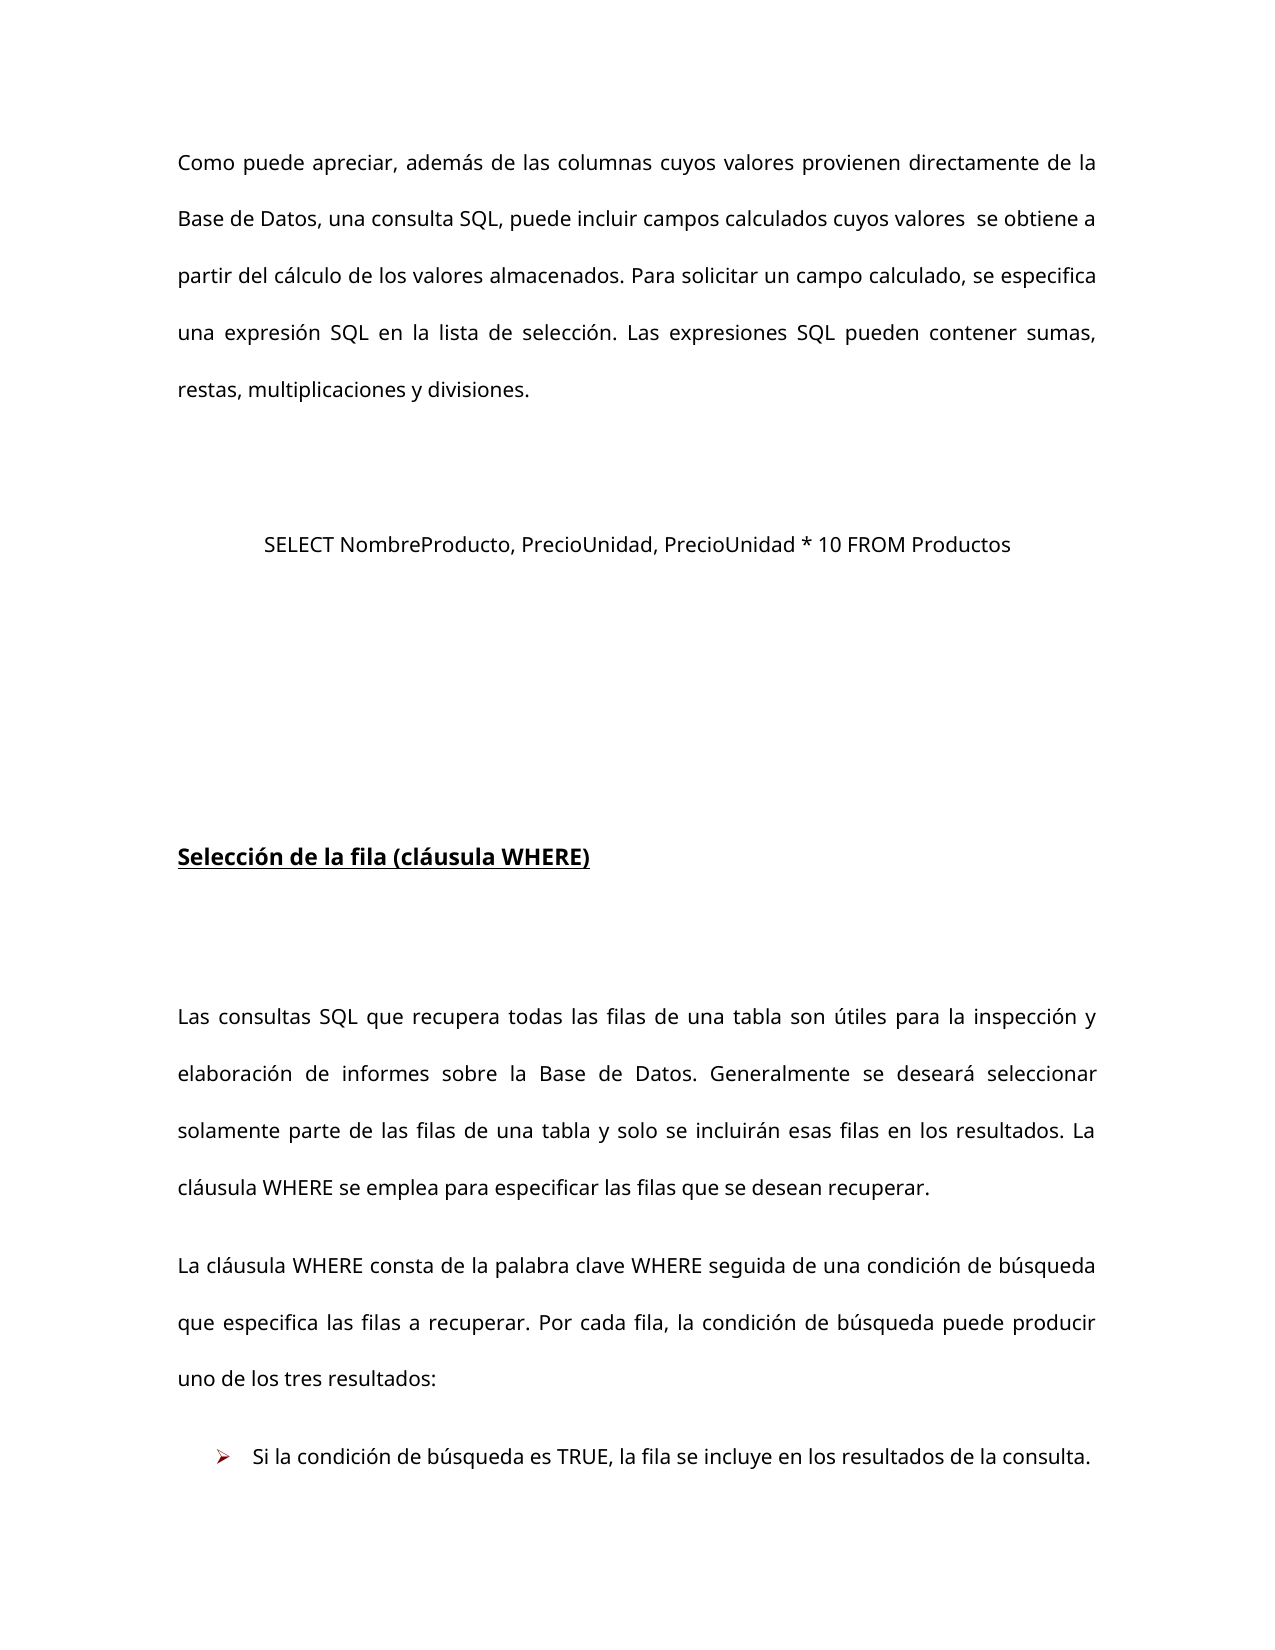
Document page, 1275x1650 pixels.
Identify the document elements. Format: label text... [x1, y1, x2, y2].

text La cláusula WHERE consta de la palabra clave WHERE seguida de una condición de búsqueda que especifica las filas a recuperar. Por cada fila, la condición de búsqueda puede producir uno de los tres resultados: [177, 1251, 1098, 1393]
text Selección de la fila (cláusula WHERE) [177, 841, 1098, 873]
text SELECT NombreProducto, PrecioUnidad, PrecioUnidad * 10 FROM Productos [177, 531, 1098, 559]
text Las consultas SQL que recupera todas las filas de una tabla son útiles para la inspección y elaboración de informes sobre de Datos. Generalmente se deseará seleccionar solamente parte de las filas de una tabla y solo se incluirán esas filas en los resultados. La cláusula WHERE se emplea para especificar las filas que se desean recuperar. [177, 1002, 1098, 1201]
list Si la condición de búsqueda es TRUE, la fila se incluye en los resultados de la consulta. [215, 1442, 1098, 1471]
text Como puede apreciar, además de las columnas cuyos valores provienen directamente de de Datos, una consulta SQL, puede incluir campos calculados cuyos valores se obtiene a partir del cálculo de los valores almacenados. Para solicitar un campo calculado, se especifica una expresión SQL en la lista de selección. Las expresiones SQL pueden contener sumas, restas, multiplicaciones y divisiones. [177, 148, 1098, 403]
